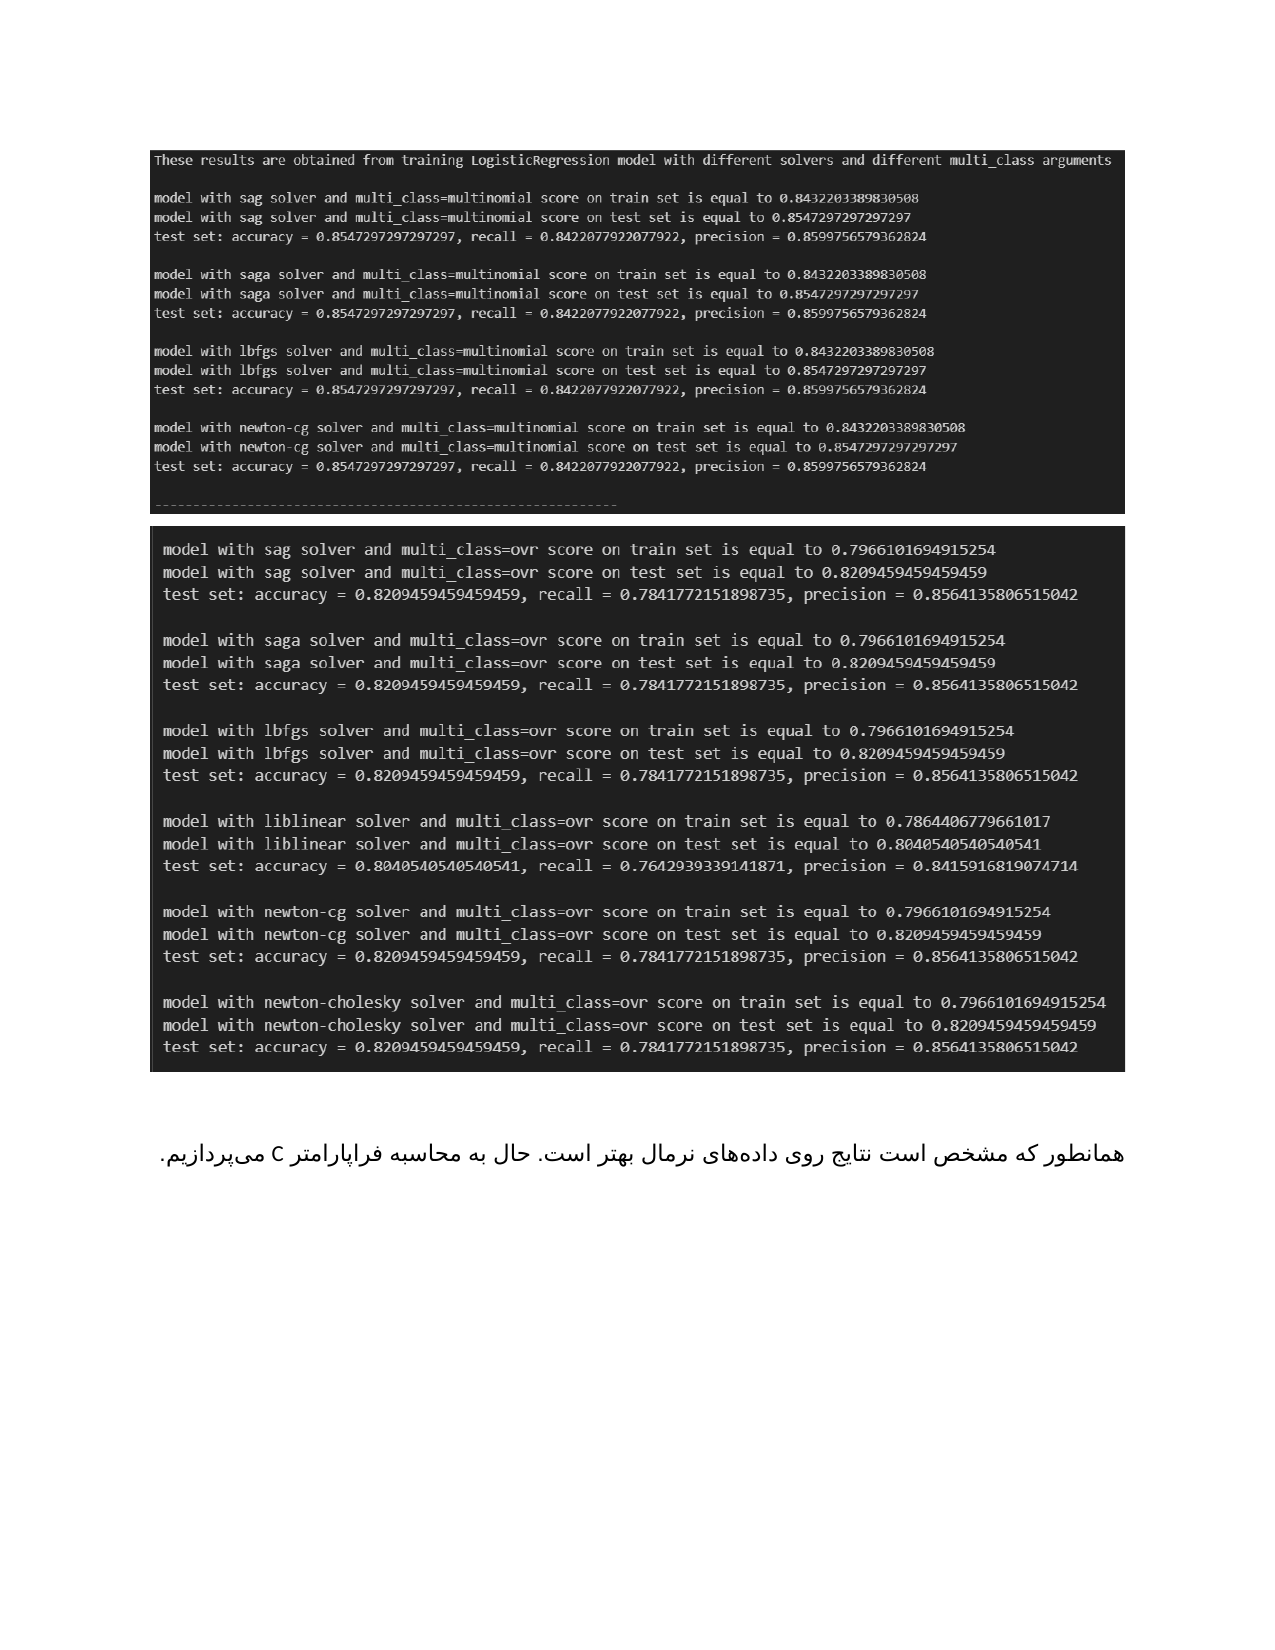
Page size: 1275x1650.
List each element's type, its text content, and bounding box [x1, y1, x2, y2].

picture [150, 526, 1125, 1072]
text همانطور که مشخص است نتایج روی داده‌های نرمال بهتر است. حال به محاسبه فراپارامتر C می‌پردازیم. [150, 1139, 1125, 1167]
picture [150, 150, 1125, 514]
